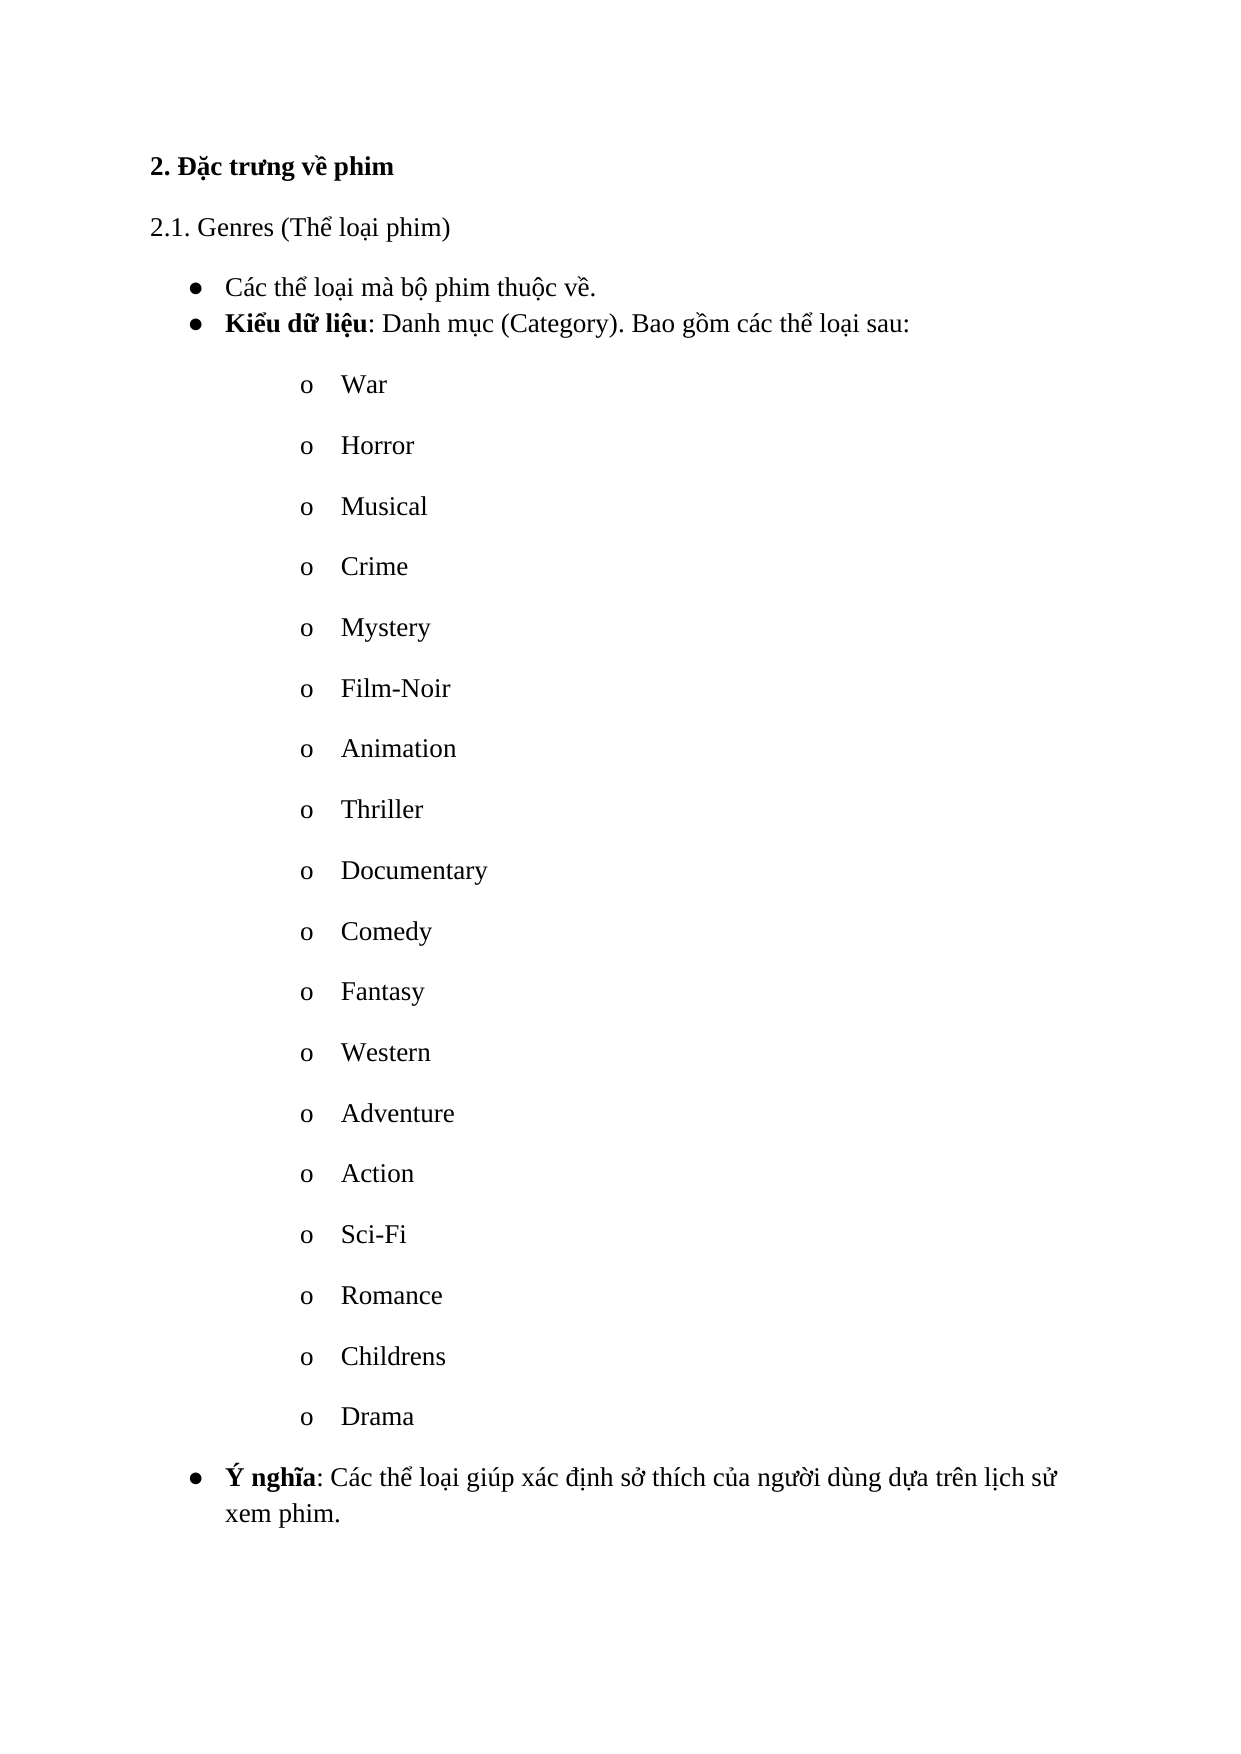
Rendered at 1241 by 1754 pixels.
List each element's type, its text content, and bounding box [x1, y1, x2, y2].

text o Thriller [300, 793, 1090, 824]
text o Film-Noir [300, 672, 1090, 703]
text o Documentary [300, 854, 1090, 885]
text o Adventure [300, 1097, 1090, 1128]
list Kiểu dữ liệu: Danh mục (Category). Bao gồm các thể loại sau: [187, 307, 1090, 338]
text o Action [300, 1158, 1090, 1189]
list Các thể loại mà bộ phim thuộc về. [187, 271, 1090, 303]
text o Childrens [300, 1340, 1090, 1371]
text o War [300, 368, 1090, 399]
text o Crime [300, 550, 1090, 581]
text o Western [300, 1036, 1090, 1067]
text o Fantasy [300, 975, 1090, 1007]
text o Comedy [300, 915, 1090, 946]
text o Sci-Fi [300, 1218, 1090, 1249]
text o Mystery [300, 611, 1090, 642]
text 2.1. Genres (Thể loại phim) [150, 211, 1090, 242]
text o Romance [300, 1279, 1090, 1310]
text o Animation [300, 732, 1090, 764]
text o Drama [300, 1401, 1090, 1432]
subtitle 2. Đặc trưng về phim [150, 150, 1090, 181]
text o Horror [300, 429, 1090, 460]
text o Musical [300, 489, 1090, 521]
list Ý nghĩa: Các thể loại giúp xác định sở thích của người dùng dựa trên lịch sử xem phim. [187, 1461, 1090, 1528]
